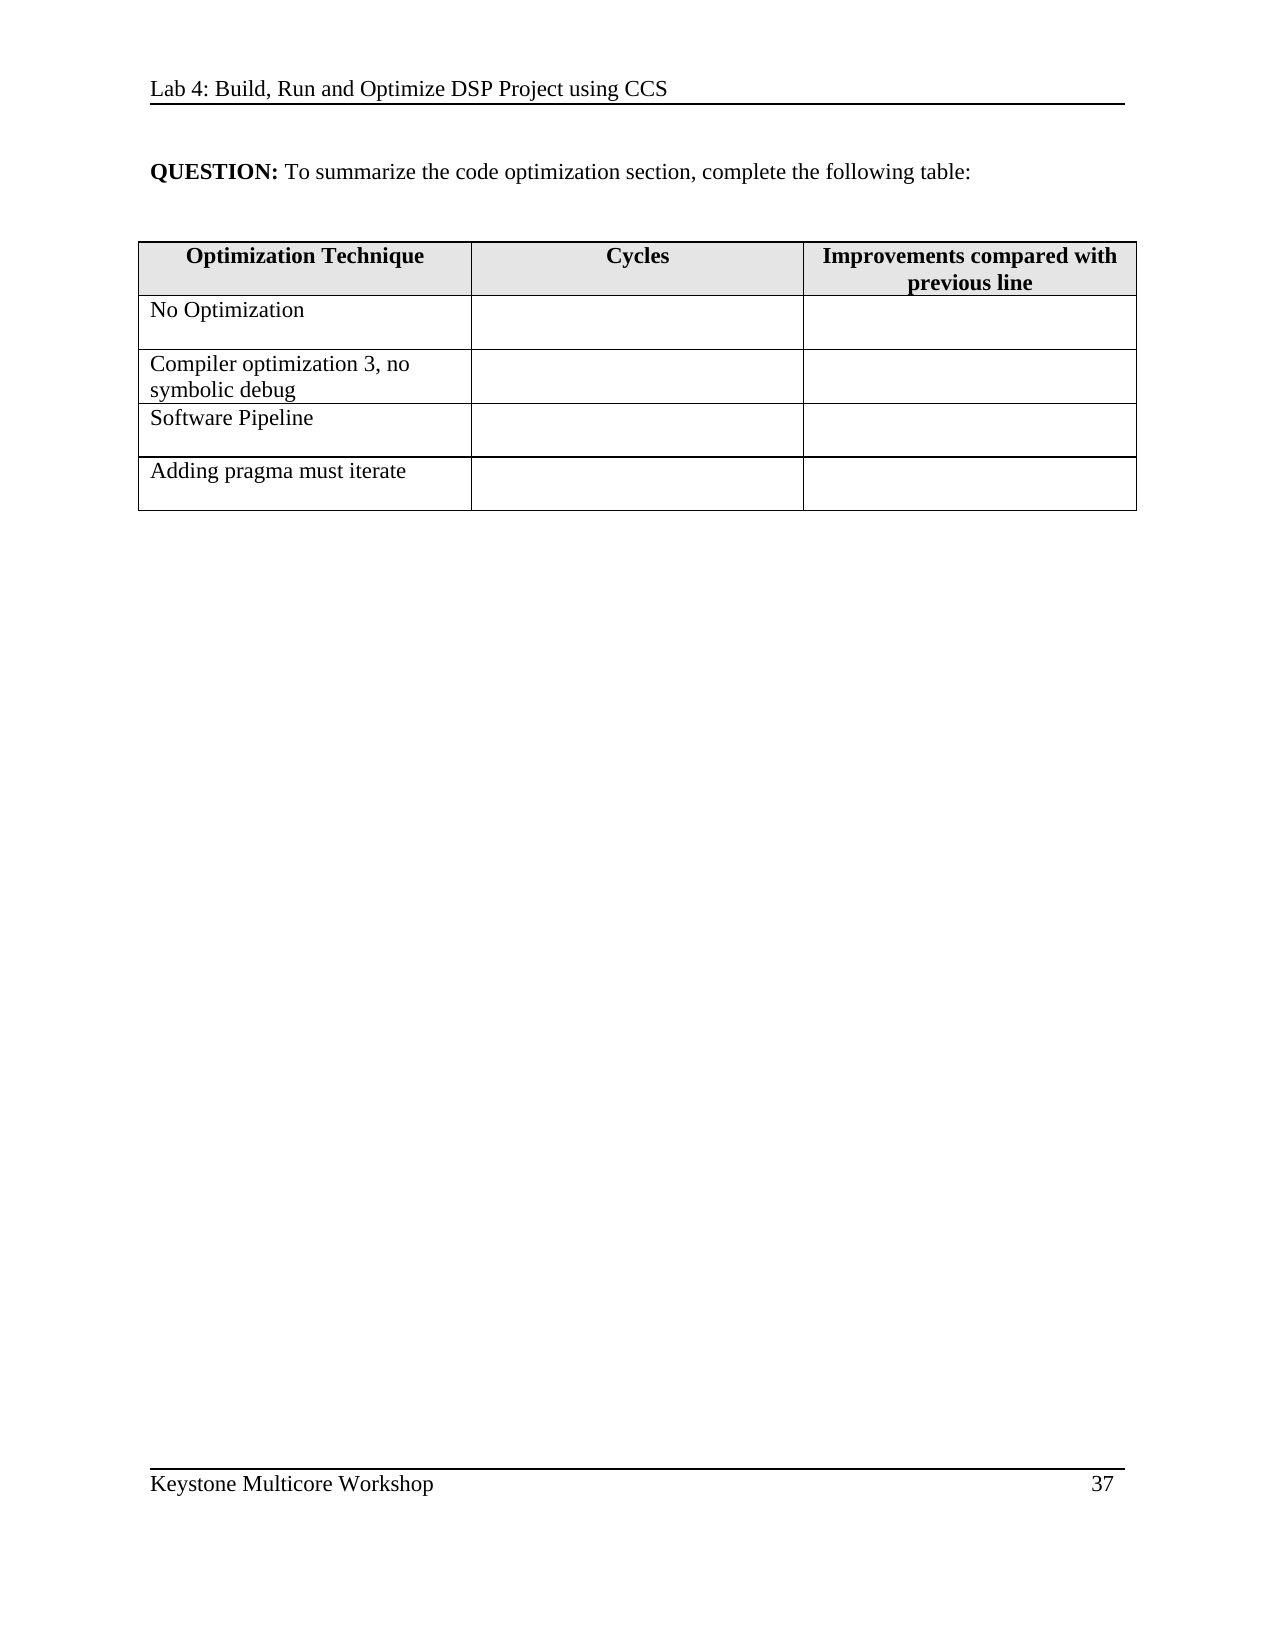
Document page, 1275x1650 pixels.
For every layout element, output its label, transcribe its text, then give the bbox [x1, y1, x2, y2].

table_cell [472, 350, 803, 403]
table_cell [472, 296, 803, 349]
table_header Optimization Technique [139, 243, 471, 295]
table_header Improvements compared with previous line [804, 243, 1136, 295]
text QUESTION: To summarize the code optimization section, complete the following table: [150, 158, 1125, 184]
table_cell [804, 296, 1136, 349]
table_cell [472, 404, 803, 456]
table_header Cycles [472, 243, 803, 295]
table_cell [472, 458, 803, 510]
table_cell [804, 404, 1136, 456]
table_cell [804, 350, 1136, 403]
table_cell Compiler optimization 3, no symbolic debug [139, 350, 471, 403]
table_cell Software Pipeline [139, 404, 471, 456]
table_cell Adding pragma must iterate [139, 458, 471, 510]
table_cell No Optimization [139, 296, 471, 349]
table_cell [804, 458, 1136, 510]
